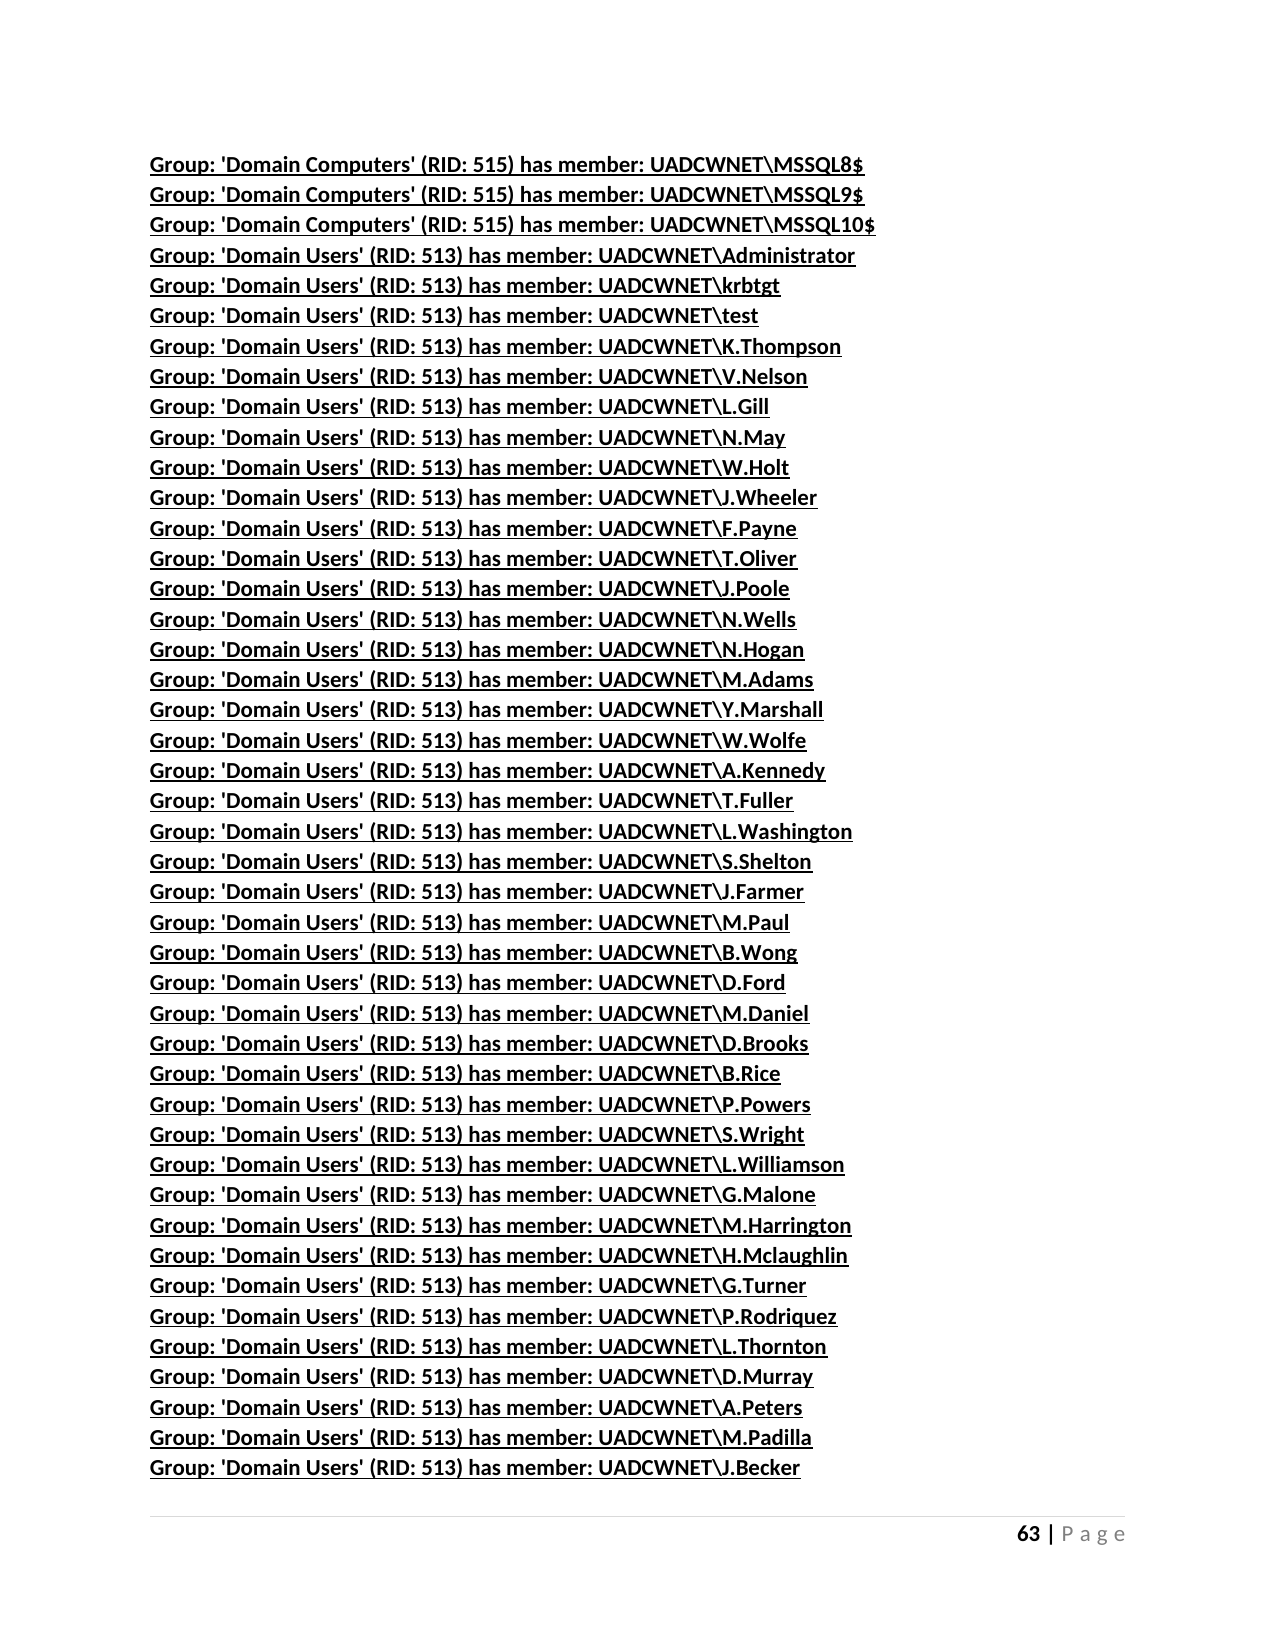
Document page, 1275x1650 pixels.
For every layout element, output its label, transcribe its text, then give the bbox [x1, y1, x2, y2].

text Group: 'Domain Users' (RID: 513) has member: UADCWNET\M.Padilla [149, 1423, 1008, 1451]
text Group: 'Domain Users' (RID: 513) has member: UADCWNET\Administrator [149, 241, 1008, 269]
text Group: 'Domain Users' (RID: 513) has member: UADCWNET\W.Wolfe [149, 726, 1008, 754]
text Group: 'Domain Users' (RID: 513) has member: UADCWNET\M.Adams [149, 665, 1008, 693]
text Group: 'Domain Users' (RID: 513) has member: UADCWNET\S.Wright [149, 1120, 1008, 1148]
text Group: 'Domain Users' (RID: 513) has member: UADCWNET\H.Mclaughlin [149, 1241, 1008, 1269]
text Group: 'Domain Users' (RID: 513) has member: UADCWNET\L.Thornton [149, 1332, 1008, 1360]
text Group: 'Domain Users' (RID: 513) has member: UADCWNET\A.Peters [149, 1393, 1008, 1421]
text Group: 'Domain Users' (RID: 513) has member: UADCWNET\F.Payne [149, 514, 1008, 542]
text Group: 'Domain Users' (RID: 513) has member: UADCWNET\P.Powers [149, 1090, 1008, 1118]
text Group: 'Domain Users' (RID: 513) has member: UADCWNET\T.Oliver [149, 544, 1008, 572]
text Group: 'Domain Users' (RID: 513) has member: UADCWNET\J.Farmer [149, 877, 1008, 906]
text Group: 'Domain Users' (RID: 513) has member: UADCWNET\P.Rodriquez [149, 1302, 1008, 1330]
text Group: 'Domain Users' (RID: 513) has member: UADCWNET\V.Nelson [149, 362, 1008, 390]
text Group: 'Domain Users' (RID: 513) has member: UADCWNET\G.Turner [149, 1272, 1008, 1299]
text Group: 'Domain Users' (RID: 513) has member: UADCWNET\J.Poole [149, 574, 1008, 602]
text Group: 'Domain Users' (RID: 513) has member: UADCWNET\A.Kennedy [149, 756, 1008, 784]
text Group: 'Domain Users' (RID: 513) has member: UADCWNET\Y.Marshall [149, 696, 1008, 724]
text Group: 'Domain Users' (RID: 513) has member: UADCWNET\J.Becker [149, 1453, 1008, 1481]
text Group: 'Domain Users' (RID: 513) has member: UADCWNET\G.Malone [149, 1181, 1008, 1209]
text Group: 'Domain Users' (RID: 513) has member: UADCWNET\test [149, 302, 1008, 329]
text Group: 'Domain Users' (RID: 513) has member: UADCWNET\N.May [149, 423, 1008, 451]
text Group: 'Domain Users' (RID: 513) has member: UADCWNET\B.Rice [149, 1059, 1008, 1087]
text Group: 'Domain Users' (RID: 513) has member: UADCWNET\L.Washington [149, 817, 1008, 845]
text Group: 'Domain Users' (RID: 513) has member: UADCWNET\S.Shelton [149, 847, 1008, 875]
text Group: 'Domain Users' (RID: 513) has member: UADCWNET\M.Paul [149, 908, 1008, 936]
text Group: 'Domain Users' (RID: 513) has member: UADCWNET\D.Brooks [149, 1029, 1008, 1057]
text Group: 'Domain Users' (RID: 513) has member: UADCWNET\B.Wong [149, 938, 1008, 966]
text Group: 'Domain Users' (RID: 513) has member: UADCWNET\N.Wells [149, 605, 1008, 633]
text Group: 'Domain Users' (RID: 513) has member: UADCWNET\T.Fuller [149, 787, 1008, 814]
text Group: 'Domain Computers' (RID: 515) has member: UADCWNET\MSSQL9$ [149, 180, 1008, 208]
text Group: 'Domain Users' (RID: 513) has member: UADCWNET\krbtgt [149, 271, 1008, 299]
text Group: 'Domain Users' (RID: 513) has member: UADCWNET\M.Daniel [149, 999, 1008, 1027]
text Group: 'Domain Users' (RID: 513) has member: UADCWNET\M.Harrington [149, 1211, 1008, 1239]
text Group: 'Domain Users' (RID: 513) has member: UADCWNET\J.Wheeler [149, 483, 1008, 511]
text Group: 'Domain Users' (RID: 513) has member: UADCWNET\W.Holt [149, 453, 1008, 481]
text Group: 'Domain Computers' (RID: 515) has member: UADCWNET\MSSQL10$ [149, 211, 1008, 239]
text Group: 'Domain Users' (RID: 513) has member: UADCWNET\L.Williamson [149, 1150, 1008, 1178]
text Group: 'Domain Users' (RID: 513) has member: UADCWNET\K.Thompson [149, 332, 1008, 360]
text Group: 'Domain Users' (RID: 513) has member: UADCWNET\D.Murray [149, 1362, 1008, 1391]
text Group: 'Domain Users' (RID: 513) has member: UADCWNET\D.Ford [149, 968, 1008, 996]
text Group: 'Domain Computers' (RID: 515) has member: UADCWNET\MSSQL8$ [149, 150, 1008, 178]
text Group: 'Domain Users' (RID: 513) has member: UADCWNET\N.Hogan [149, 635, 1008, 663]
text Group: 'Domain Users' (RID: 513) has member: UADCWNET\L.Gill [149, 392, 1008, 421]
